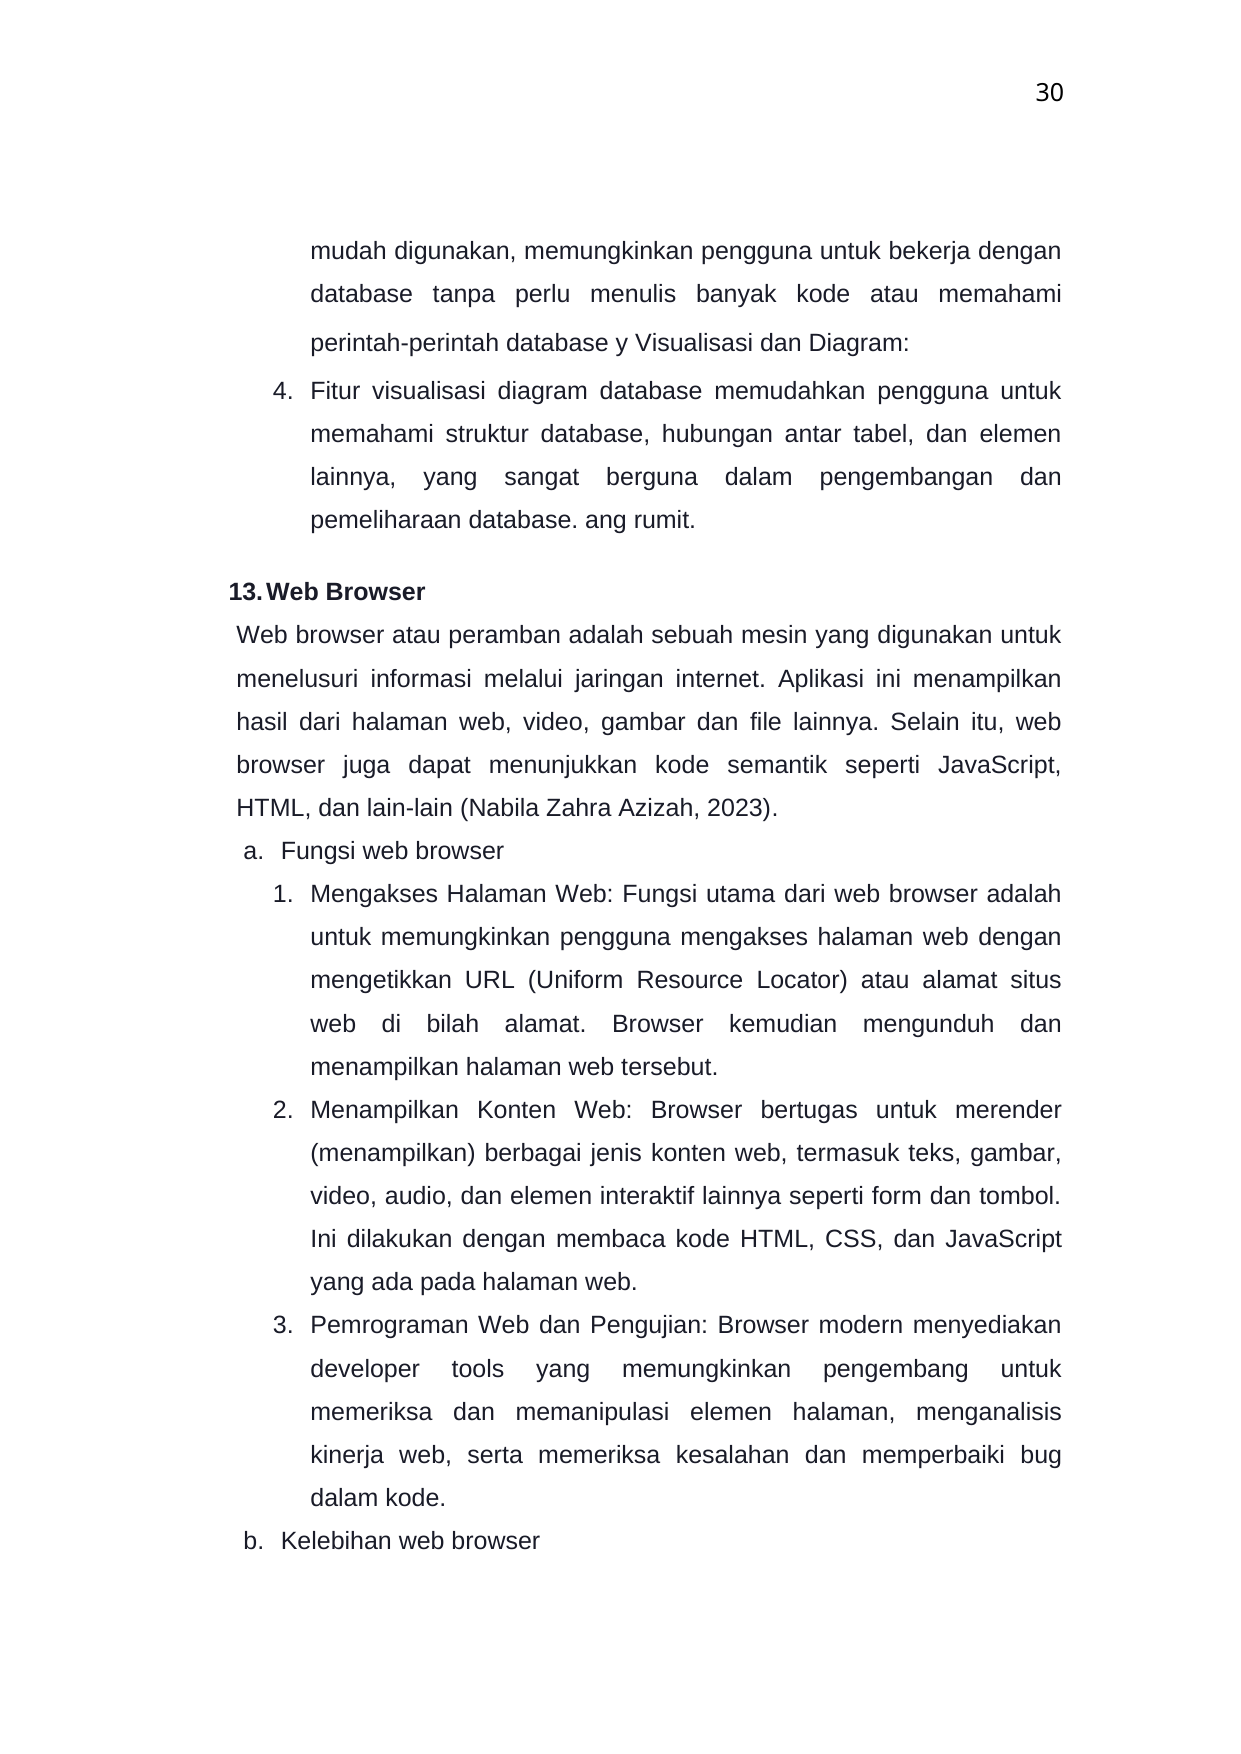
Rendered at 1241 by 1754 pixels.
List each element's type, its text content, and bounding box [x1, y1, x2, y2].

list Pemrograman Web dan Pengujian: Browser modern menyediakan developer tools yang memungkinkan pengembang untuk memeriksa dan memanipulasi elemen halaman, menganalisis kinerja web, serta memeriksa kesalahan dan memperbaiki bug dalam kode. [273, 1311, 1063, 1512]
list Kelebihan web browser [243, 1526, 1063, 1555]
list Menampilkan Konten Web: Browser bertugas untuk merender (menampilkan) berbagai jenis konten web, termasuk teks, gambar, video, audio, dan elemen interaktif lainnya seperti form dan tombol. Ini dilakukan dengan membaca kode HTML, CSS, dan JavaScript yang ada pada halaman web. [273, 1095, 1063, 1296]
list Fungsi web browser [243, 836, 1063, 865]
list Mengakses Halaman Web: Fungsi utama dari web browser adalah untuk memungkinkan pengguna mengakses halaman web dengan mengetikkan URL (Uniform Resource Locator) atau alamat situs web di bilah alamat. Browser kemudian mengunduh dan menampilkan halaman web tersebut. [273, 879, 1063, 1081]
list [273, 236, 1063, 359]
list Fitur visualisasi diagram database memudahkan pengguna untuk memahami struktur database, hubungan antar tabel, dan elemen lainnya, yang sangat berguna dalam pengembangan dan pemeliharaan database. ang rumit. [273, 376, 1063, 534]
list Web Browser [228, 577, 1063, 606]
text Web browser atau peramban adalah sebuah mesin yang digunakan untuk menelusuri informasi melalui jaringan internet. Aplikasi ini menampilkan hasil dari halaman web, video, gambar dan file lainnya. Selain itu, web browser juga dapat menunjukkan kode semantik seperti JavaScript, HTML, dan lain-lain . [236, 621, 1063, 822]
